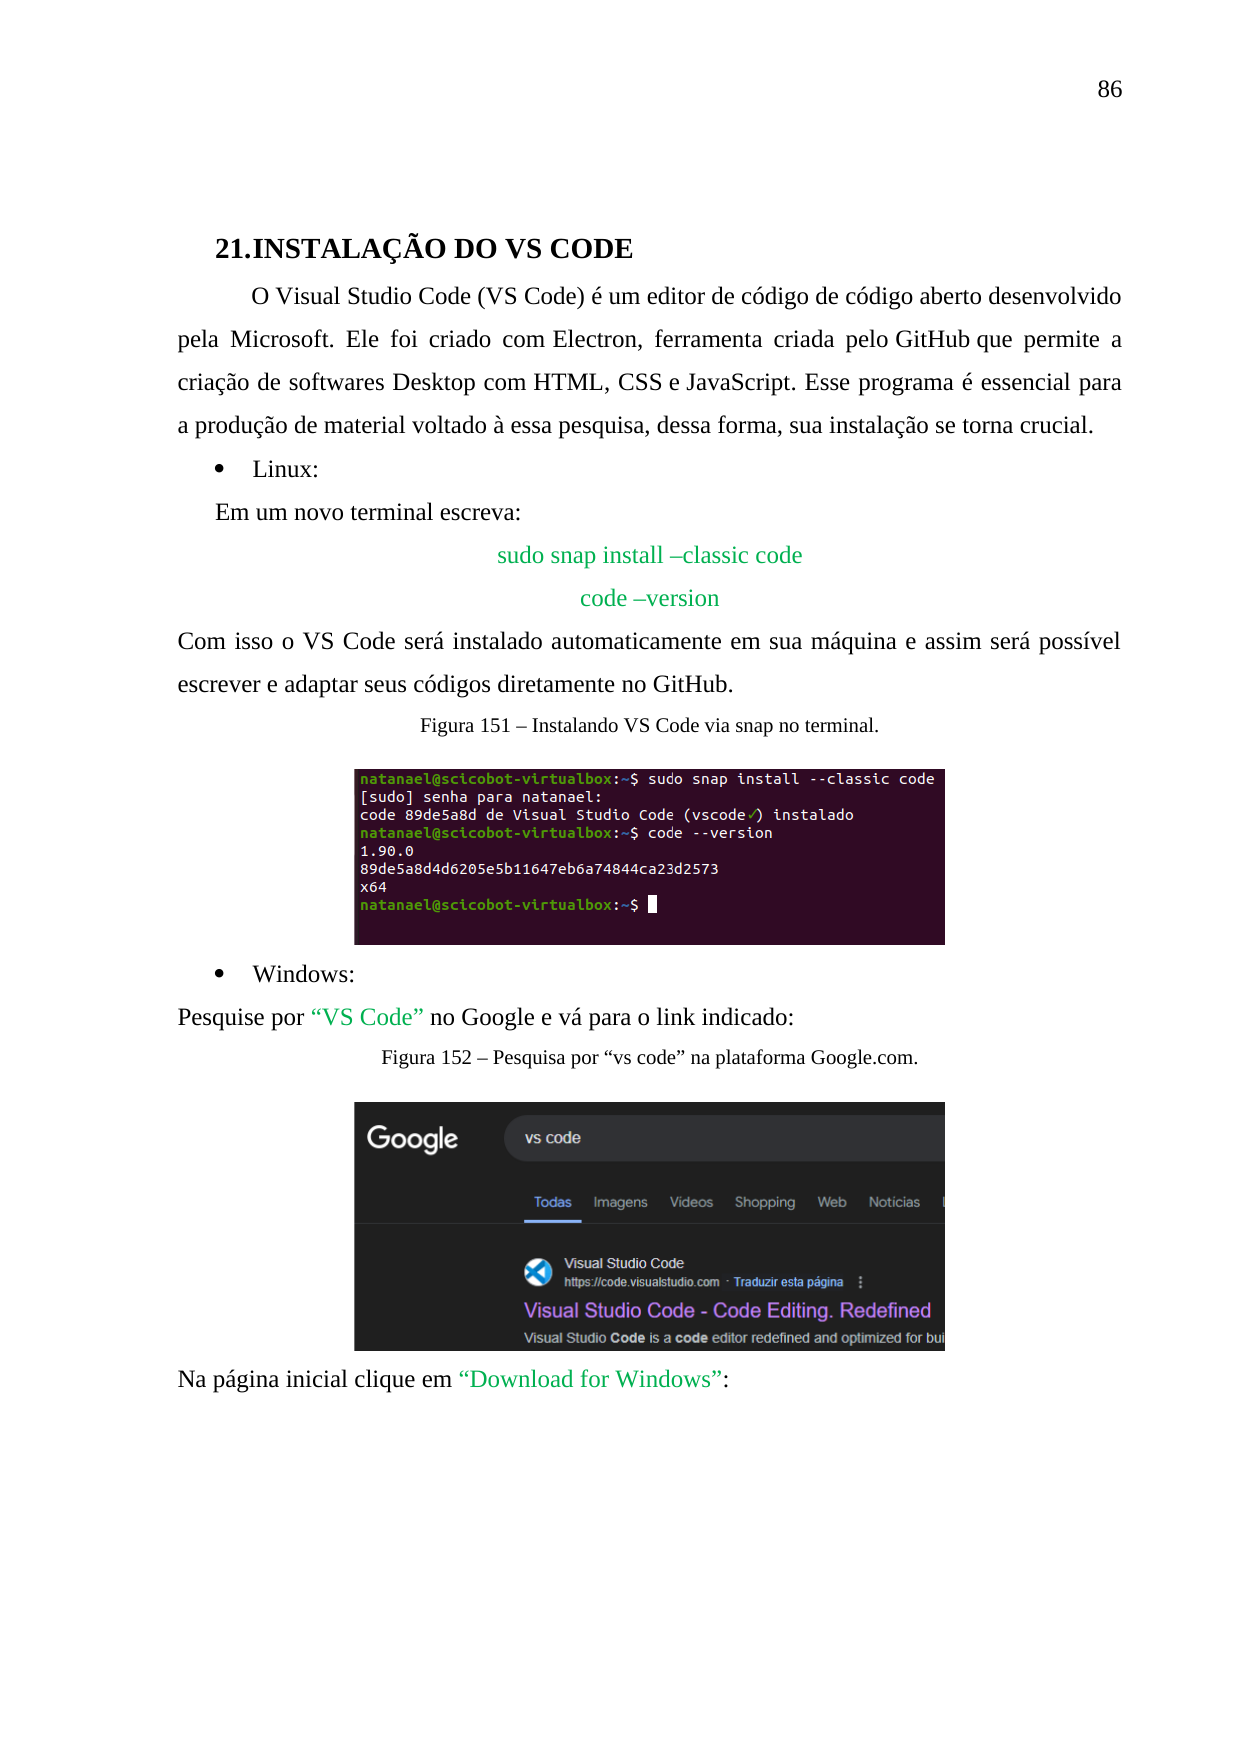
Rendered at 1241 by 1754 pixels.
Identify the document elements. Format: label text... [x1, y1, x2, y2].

subtitle INSTALAÇÃO DO VS CODE [215, 231, 1122, 264]
text Com isso o VS Code será instalado automaticamente em sua máquina e assim será possível escrever e adaptar seus códigos diretamente no GitHub. [177, 626, 1122, 698]
list Linux: [215, 454, 1122, 482]
text sudo snap install –classic code [177, 540, 1122, 569]
list Windows: [215, 959, 1122, 988]
picture [354, 1102, 945, 1351]
text Na página inicial clique em “Download for Windows”: [177, 1364, 1122, 1393]
picture [354, 769, 945, 945]
text Pesquise por “VS Code” no Google e vá para o link indicado: [177, 1002, 1122, 1031]
text O Visual Studio Code (VS Code) é um editor de código de código aberto desenvolvido pela Microsoft. Ele foi criado com Electron, ferramenta criada pelo GitHub que permite a criação de softwares Desktop com HTML, CSS e JavaScript. Esse programa é essencial para a produção de material voltado à essa pesquisa, dessa forma, sua instalação se torna crucial. [177, 281, 1122, 439]
text code –version [177, 583, 1122, 612]
text Em um novo terminal escreva: [215, 497, 1122, 526]
